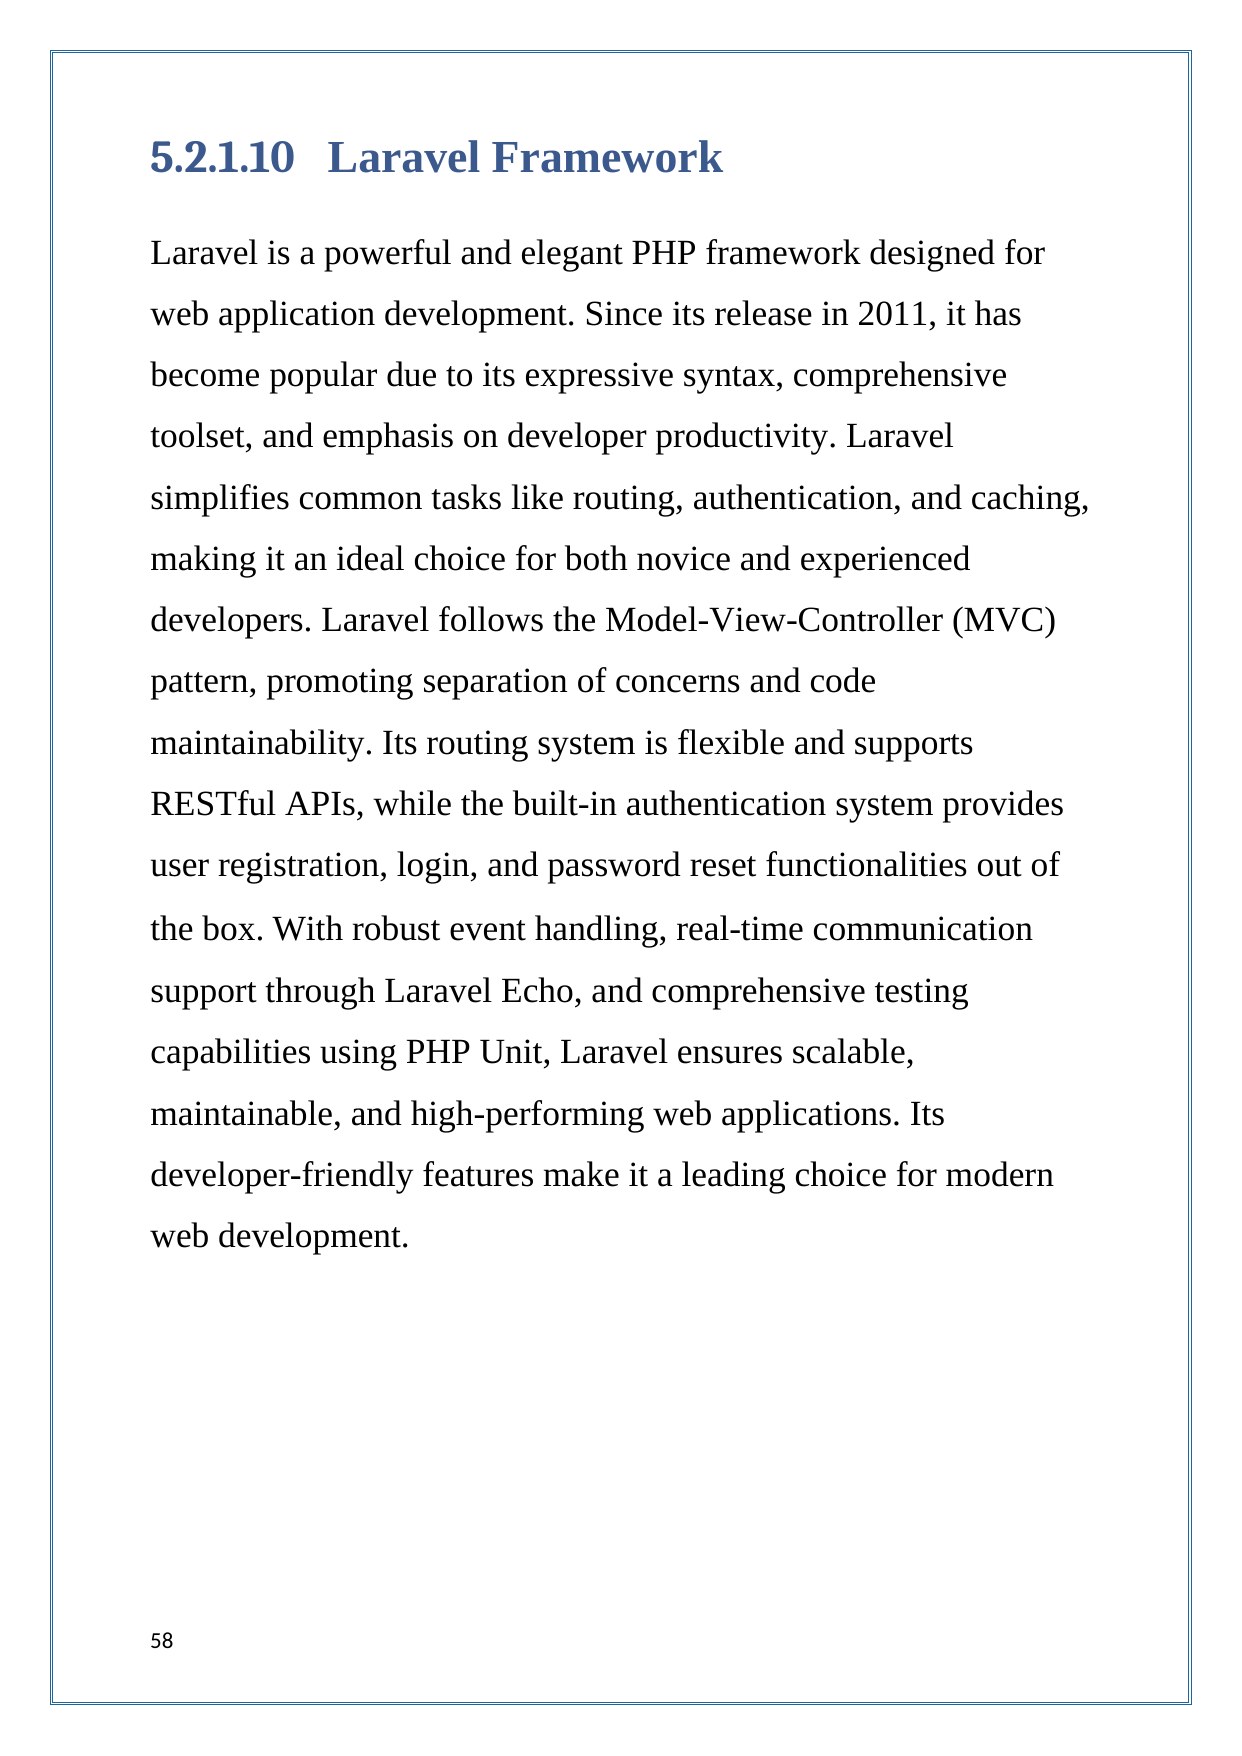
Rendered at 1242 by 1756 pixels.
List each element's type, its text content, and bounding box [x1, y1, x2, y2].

text Laravel is a powerful and elegant PHP framework designed for web application development. Since its release in 2011, it has become popular due to its expressive syntax, comprehensive toolset, and emphasis on developer productivity. Laravel simplifies common tasks like routing, authentication, and caching, making it an ideal choice for both novice and experienced developers. Laravel follows the Model-View-Controller (MVC) pattern, promoting separation of concerns and code maintainability. Its routing system is flexible and supports RESTful APIs, while the built-in authentication system provides user registration, login, and password reset functionalities out of the box. With robust event handling, real-time communication support through Laravel Echo, and comprehensive testing capabilities using PHP Unit, Laravel ensures scalable, maintainable, and high-performing web applications. Its developer-friendly features make it a leading choice for modern web development. [150, 231, 1102, 1255]
subtitle Laravel Framework [150, 129, 1093, 183]
